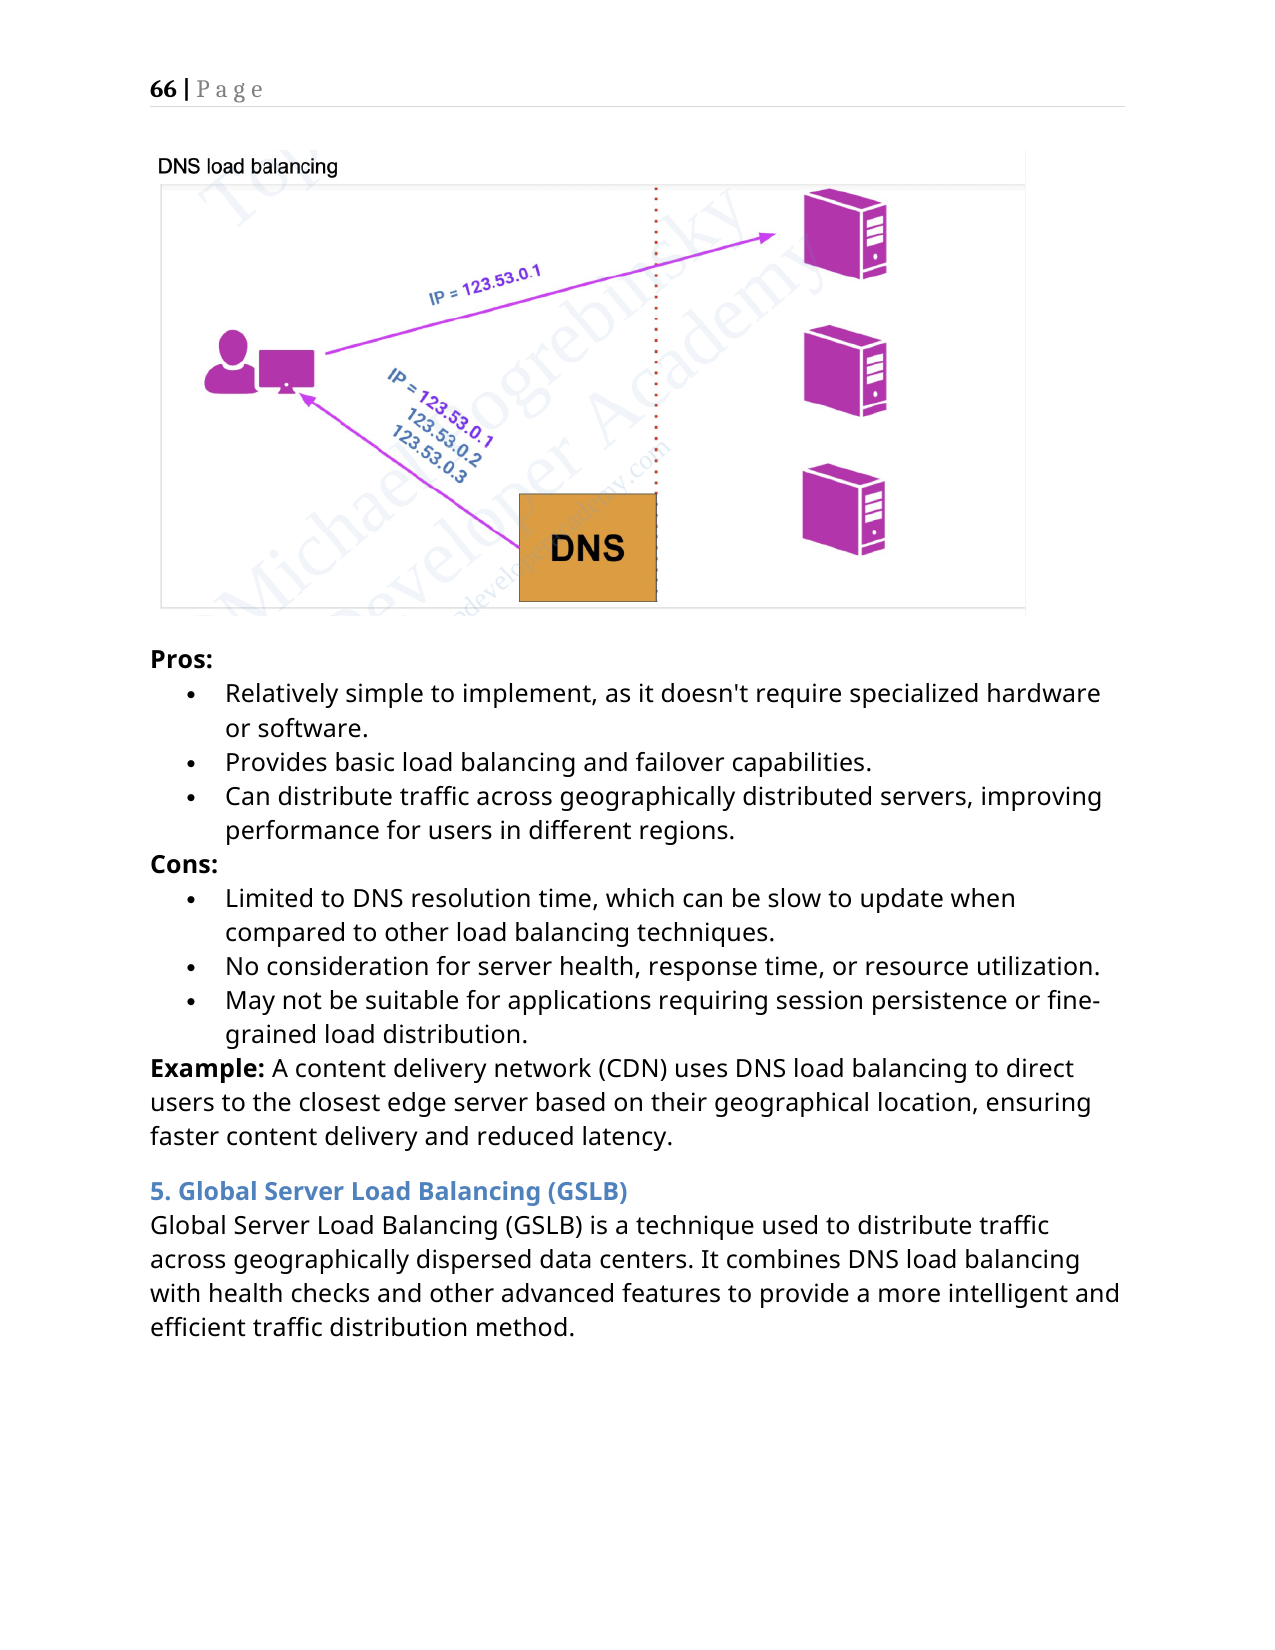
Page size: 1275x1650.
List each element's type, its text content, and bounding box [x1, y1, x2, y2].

list May not be suitable for applications requiring session persistence or fine-grained load distribution. [187, 983, 1125, 1051]
list Limited to DNS resolution time, which can be slow to update when compared to other load balancing techniques. [187, 881, 1125, 949]
picture [150, 150, 1025, 616]
list No consideration for server health, response time, or resource utilization. [187, 949, 1125, 983]
list Provides basic load balancing and failover capabilities. [187, 744, 1125, 778]
text Pros: [150, 642, 1125, 676]
list Can distribute traffic across geographically distributed servers, improving performance for users in different regions. [187, 778, 1125, 846]
text Global Server Load Balancing (GSLB) is a technique used to distribute traffic across geographically dispersed data centers. It combines DNS load balancing with health checks and other advanced features to provide a more intelligent and efficient traffic distribution method. [150, 1208, 1125, 1344]
subtitle 5. Global Server Load Balancing (GSLB) [150, 1174, 1125, 1208]
text Cons: [150, 846, 1125, 881]
text Example: A content delivery network (CDN) uses DNS load balancing to direct users to the closest edge server based on their geographical location, ensuring faster content delivery and reduced latency. [150, 1051, 1125, 1153]
list Relatively simple to implement, as it doesn't require specialized hardware or software. [187, 676, 1125, 744]
